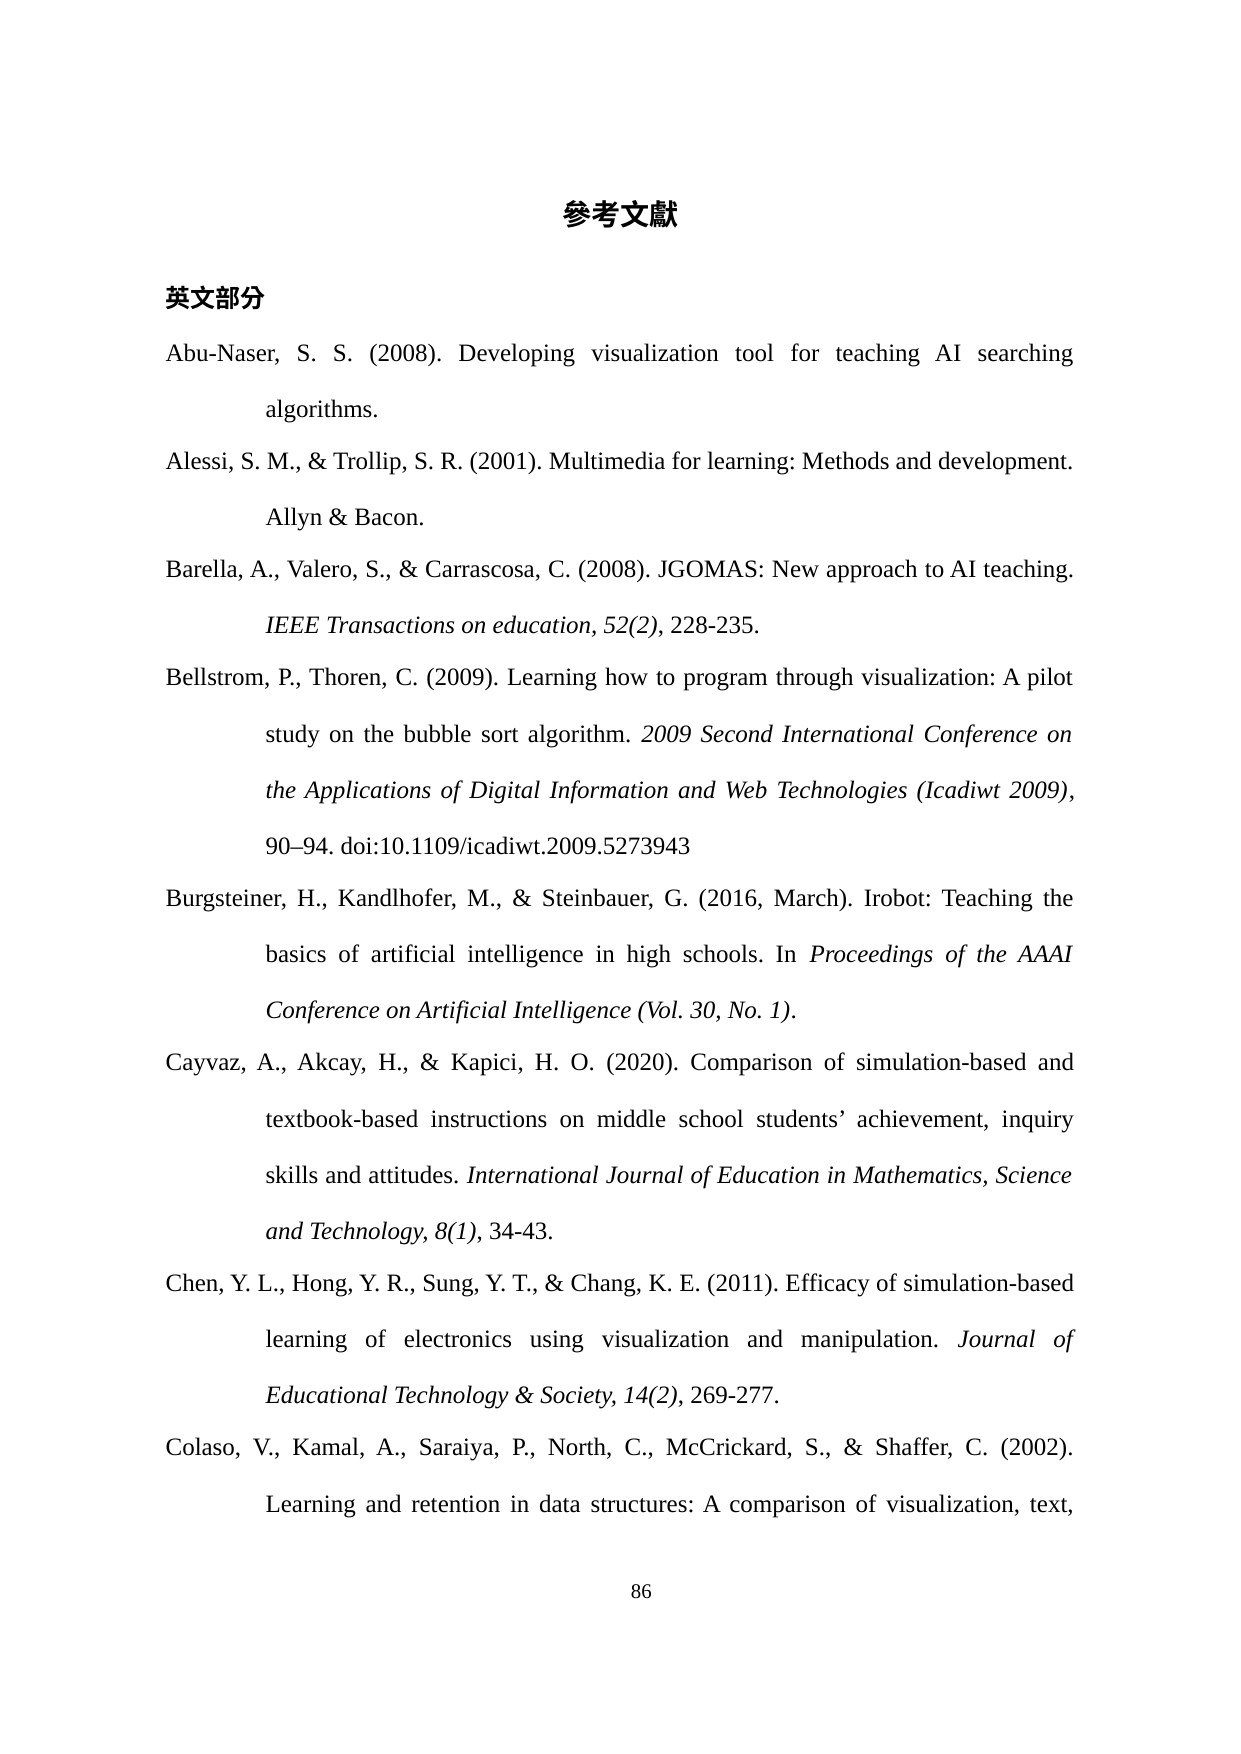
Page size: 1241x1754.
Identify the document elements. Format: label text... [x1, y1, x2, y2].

text Alessi, S. M., & Trollip, S. R. (2001). Multimedia for learning: Methods and development. Allyn & Bacon. [165, 442, 1075, 536]
title 參考文獻 [165, 176, 1075, 251]
text 英文部分 [165, 278, 1075, 316]
text Abu-Naser, S. S. (2008). Developing visualization tool for teaching AI searching algorithms. [165, 334, 1075, 427]
text Cayvaz, A., Akcay, H., & Kapici, H. O. (2020). Comparison of simulation-based and textbook-based instructions on middle school students’ achievement, inquiry skills and attitudes. International Journal of Education in Mathematics, Science and Technology, 8(1), 34-43. [165, 1043, 1075, 1249]
text Burgsteiner, H., Kandlhofer, M., & Steinbauer, G. (2016, March). Irobot: Teaching the basics of artificial intelligence in high schools. In Proceedings of the AAAI Conference on Artificial Intelligence (Vol. 30, No. 1). [165, 879, 1075, 1029]
text Chen, Y. L., Hong, Y. R., Sung, Y. T., & Chang, K. E. (2011). Efficacy of simulation-based learning of electronics using visualization and manipulation. Journal of Educational Technology & Society, 14(2), 269-277. [165, 1264, 1075, 1414]
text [165, 1428, 1075, 1522]
text Barella, A., Valero, S., & Carrascosa, C. (2008). JGOMAS: New approach to AI teaching. IEEE Transactions on education, 52(2), 228-235. [165, 550, 1075, 644]
text Bellstrom, P., Thoren, C. (2009). Learning how to program through visualization: A pilot study on the bubble sort algorithm. 2009 Second International Conference on the Applications of Digital Information and Web Technologies (Icadiwt 2009), 90–94. doi:10.1109/icadiwt.2009.5273943 [165, 658, 1075, 864]
